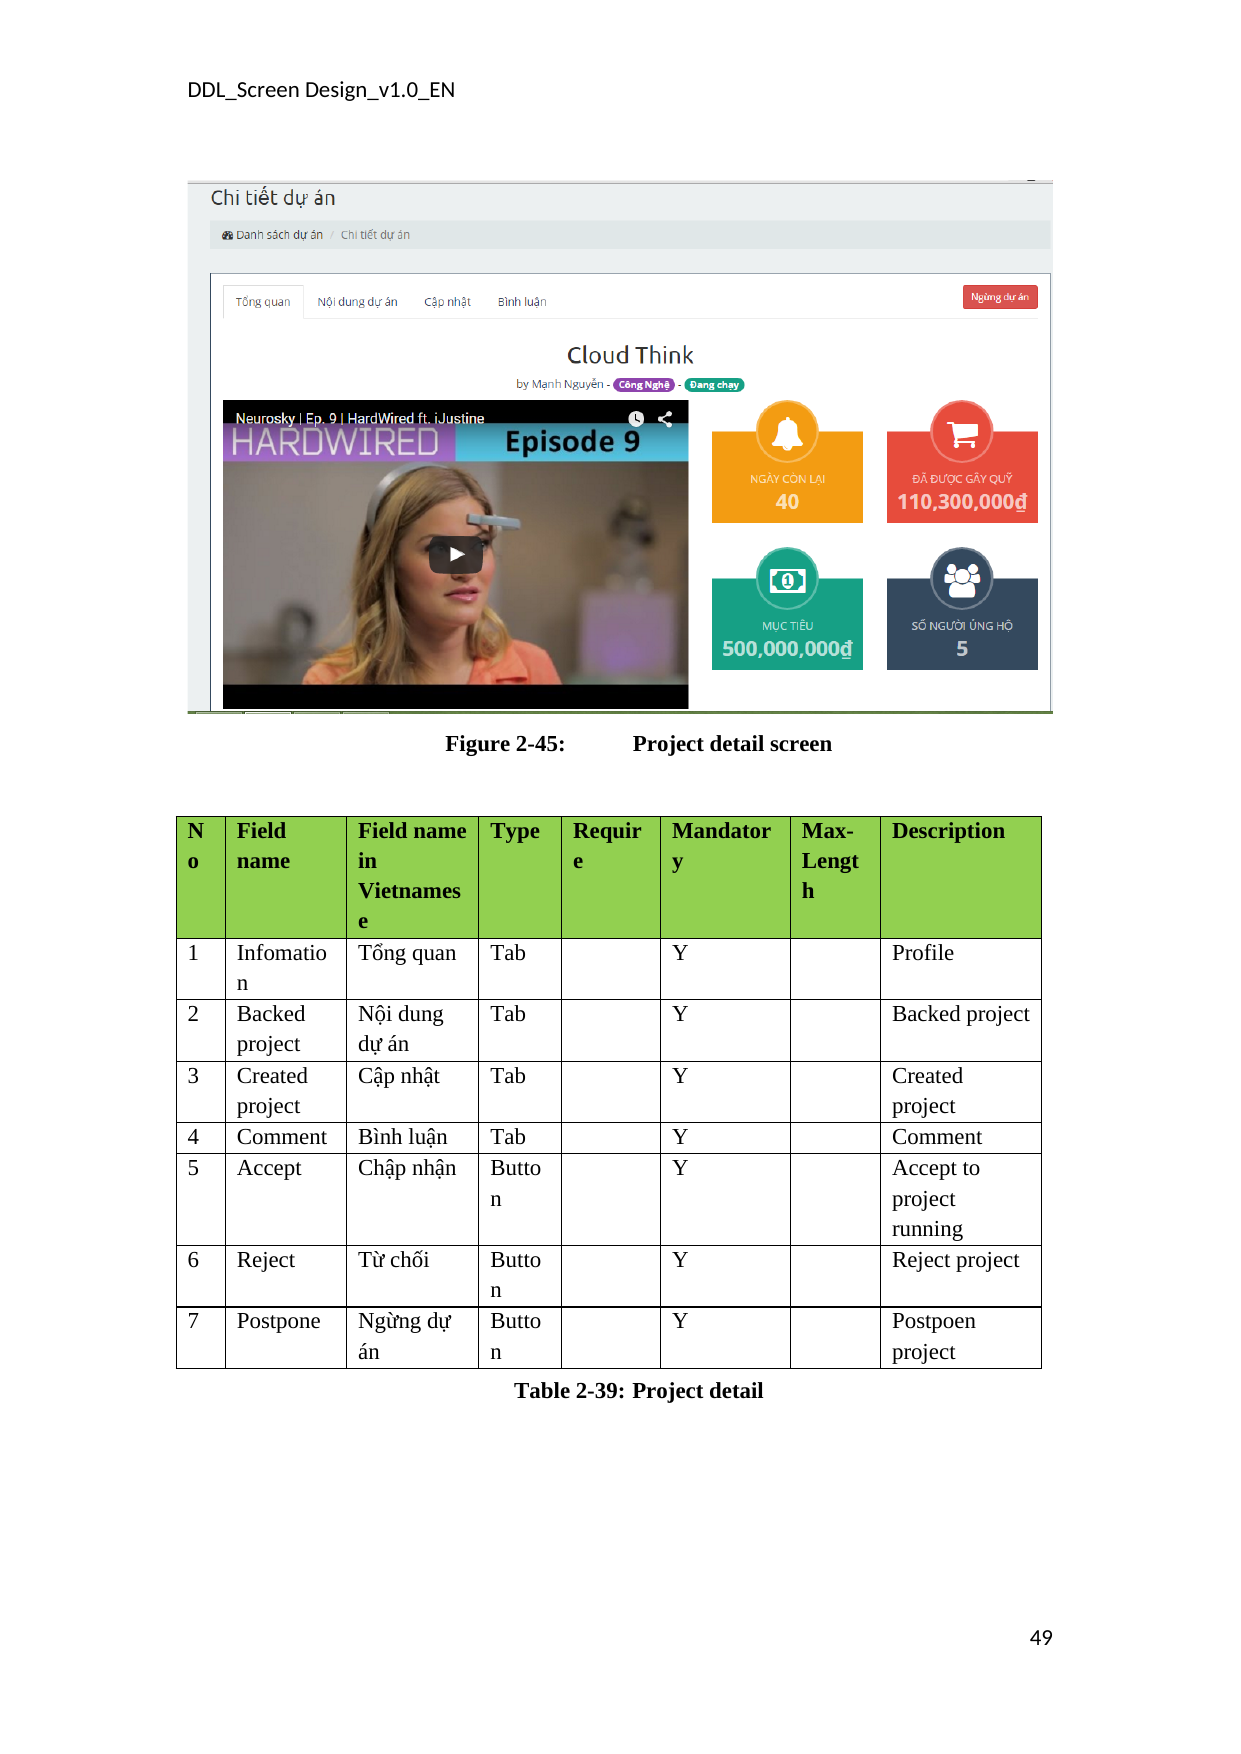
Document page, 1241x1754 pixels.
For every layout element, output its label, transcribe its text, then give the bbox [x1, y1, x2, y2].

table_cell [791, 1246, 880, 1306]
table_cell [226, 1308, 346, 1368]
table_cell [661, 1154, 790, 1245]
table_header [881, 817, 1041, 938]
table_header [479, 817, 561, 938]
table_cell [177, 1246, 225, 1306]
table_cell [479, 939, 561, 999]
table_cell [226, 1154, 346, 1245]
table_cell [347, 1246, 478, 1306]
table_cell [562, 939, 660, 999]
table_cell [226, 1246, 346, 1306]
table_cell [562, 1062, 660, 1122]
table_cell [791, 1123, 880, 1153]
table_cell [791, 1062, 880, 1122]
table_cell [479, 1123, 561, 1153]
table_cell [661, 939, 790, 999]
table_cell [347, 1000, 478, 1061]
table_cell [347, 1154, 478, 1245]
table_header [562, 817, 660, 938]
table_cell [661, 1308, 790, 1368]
picture [187, 180, 1053, 714]
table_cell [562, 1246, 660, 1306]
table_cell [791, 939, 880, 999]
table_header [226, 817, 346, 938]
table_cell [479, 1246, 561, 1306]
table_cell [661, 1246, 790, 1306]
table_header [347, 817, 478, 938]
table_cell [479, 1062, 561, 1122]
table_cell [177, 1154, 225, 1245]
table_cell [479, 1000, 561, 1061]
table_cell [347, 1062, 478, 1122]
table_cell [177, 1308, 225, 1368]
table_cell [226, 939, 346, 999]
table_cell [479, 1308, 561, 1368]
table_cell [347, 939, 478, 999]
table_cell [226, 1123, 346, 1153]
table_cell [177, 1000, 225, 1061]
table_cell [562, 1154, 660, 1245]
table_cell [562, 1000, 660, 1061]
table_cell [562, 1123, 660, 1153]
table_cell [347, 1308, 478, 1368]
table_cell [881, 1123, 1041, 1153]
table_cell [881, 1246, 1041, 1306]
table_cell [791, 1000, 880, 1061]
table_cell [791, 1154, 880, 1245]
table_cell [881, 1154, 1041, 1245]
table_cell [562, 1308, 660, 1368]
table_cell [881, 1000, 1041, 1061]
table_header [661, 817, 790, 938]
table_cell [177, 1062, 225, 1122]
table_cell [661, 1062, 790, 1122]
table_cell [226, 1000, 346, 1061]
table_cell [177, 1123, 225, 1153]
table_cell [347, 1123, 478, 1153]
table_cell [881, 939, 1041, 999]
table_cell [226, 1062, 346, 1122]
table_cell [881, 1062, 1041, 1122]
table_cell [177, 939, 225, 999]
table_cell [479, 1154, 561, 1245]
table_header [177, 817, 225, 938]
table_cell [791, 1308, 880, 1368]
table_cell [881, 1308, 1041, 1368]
text Project detail screen [225, 730, 1053, 757]
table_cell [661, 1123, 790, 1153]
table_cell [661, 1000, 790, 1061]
text Project detail [225, 1377, 1053, 1404]
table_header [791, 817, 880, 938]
